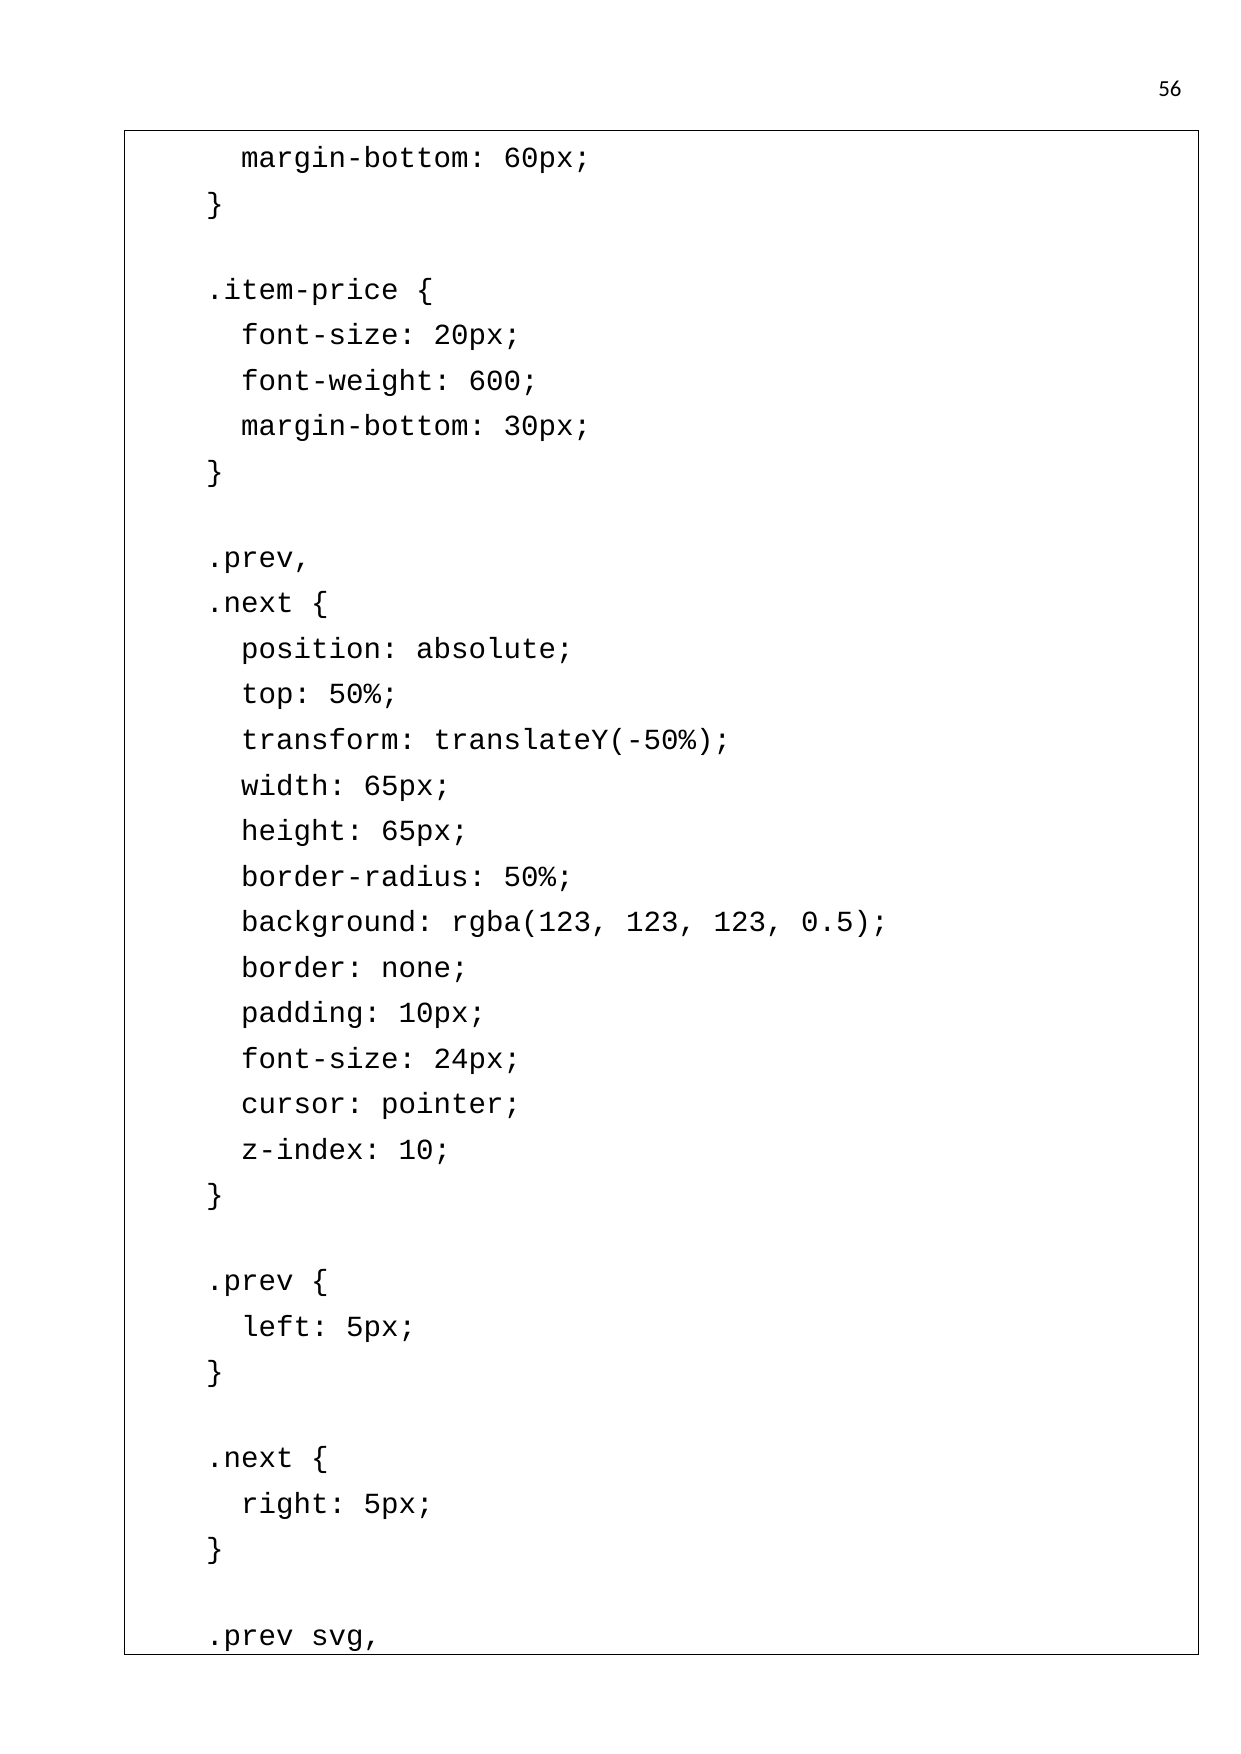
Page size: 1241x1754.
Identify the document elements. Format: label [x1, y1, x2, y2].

table_cell [125, 131, 1198, 1654]
